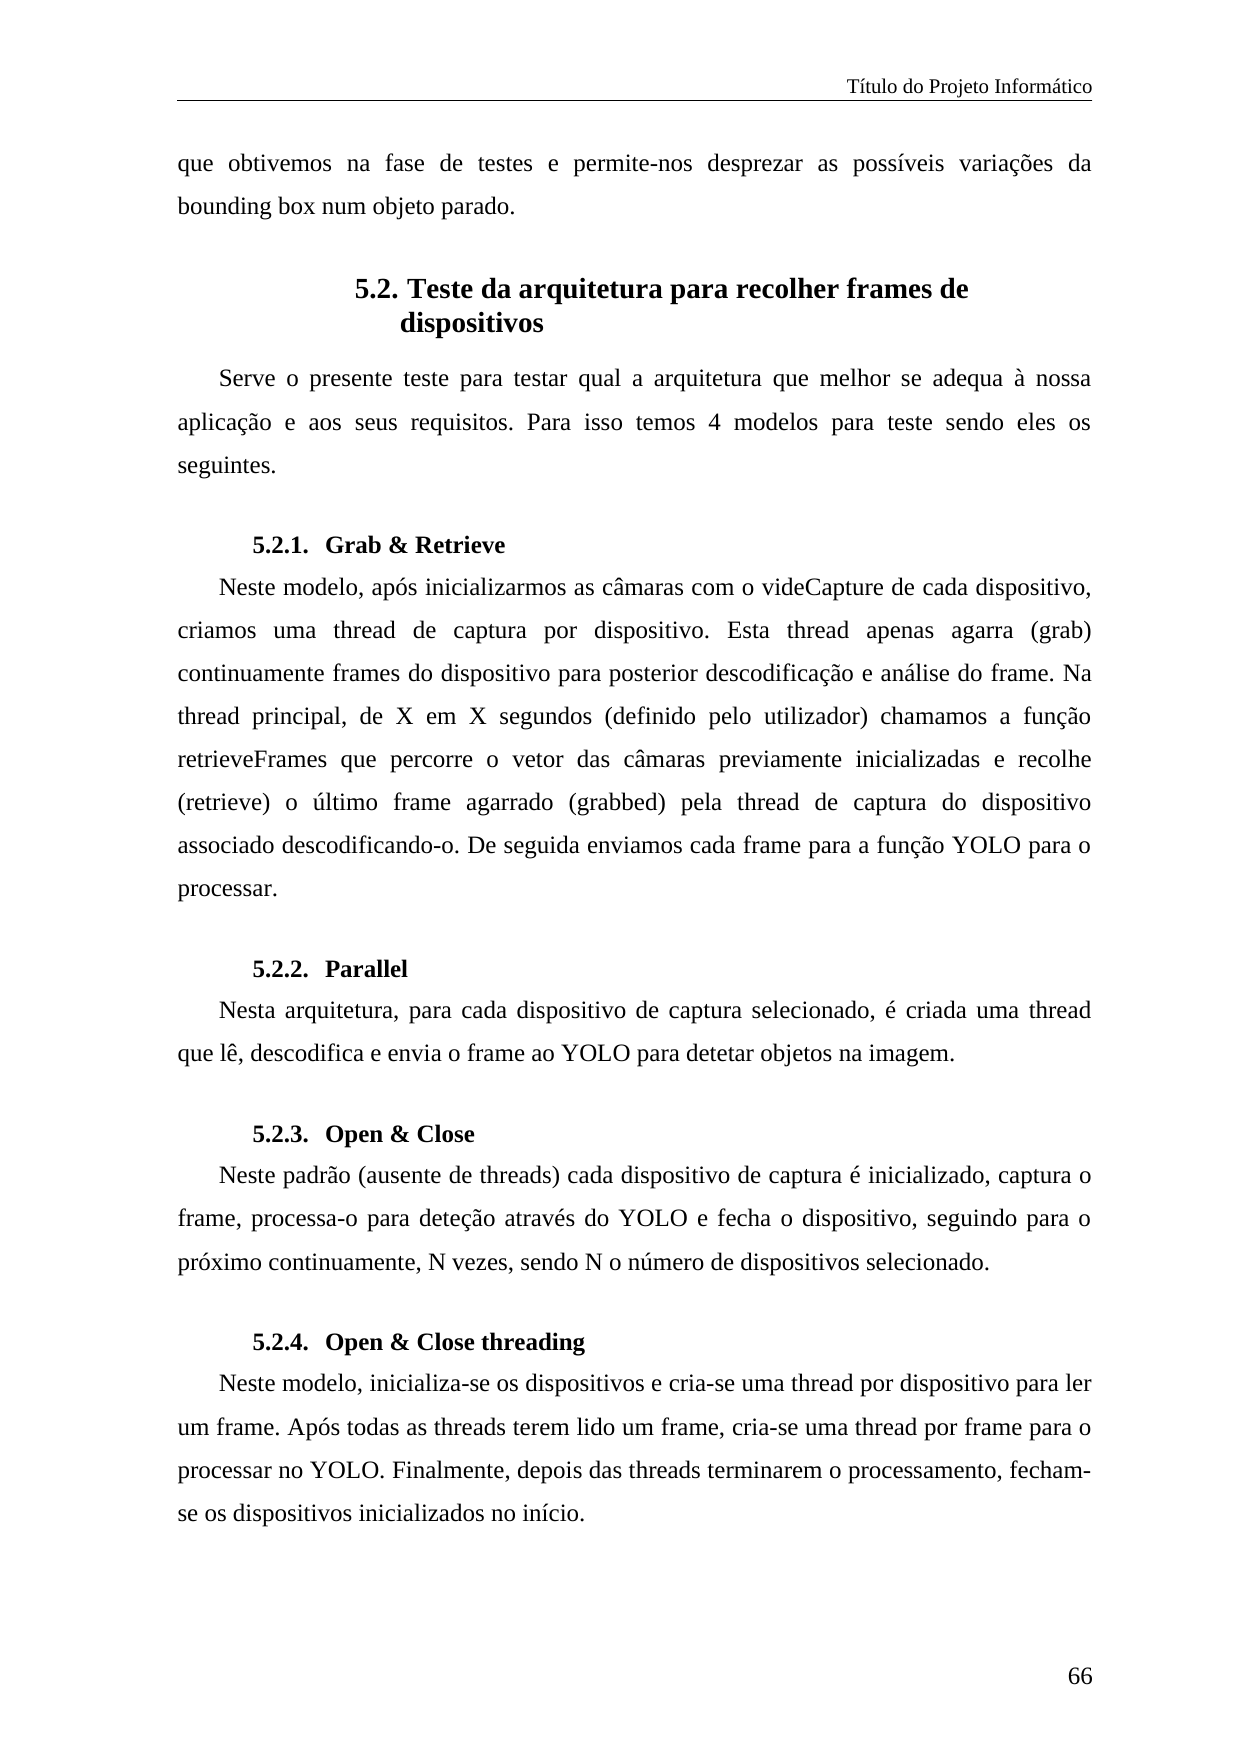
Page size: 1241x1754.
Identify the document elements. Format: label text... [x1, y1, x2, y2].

text Nesta arquitetura, para cada dispositivo de captura selecionado, é criada uma thread que lê, descodifica e envia o frame ao YOLO para detetar objetos na imagem. [177, 995, 1092, 1067]
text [177, 148, 1092, 219]
subtitle Teste da arquitetura para recolher frames de dispositivos [354, 271, 1092, 338]
text Neste modelo, após inicializarmos as câmaras com o videCapture de cada dispositivo, criamos uma thread de captura por dispositivo. Esta thread apenas agarra (grab) continuamente frames do dispositivo para posterior descodificação e análise do frame. Na thread principal, de X em X segundos (definido pelo utilizador) chamamos a função retrieveFrames que percorre o vetor das câmaras previamente inicializadas e recolhe (retrieve) o último frame agarrado (grabbed) pela thread de captura do dispositivo associado descodificando-o. De seguida enviamos cada frame para a função YOLO para o processar. [177, 572, 1092, 902]
text Neste modelo, inicializa-se os dispositivos e cria-se uma thread por dispositivo para ler um frame. Após todas as threads terem lido um frame, cria-se uma thread por frame para o processar no YOLO. Finalmente, depois das threads terminarem o processamento, fecham-se os dispositivos inicializados no início. [177, 1368, 1092, 1527]
subtitle Open & Close [252, 1119, 1092, 1148]
subtitle Grab & Retrieve [252, 530, 1092, 559]
text Neste padrão (ausente de threads) cada dispositivo de captura é inicializado, captura o frame, processa-o para deteção através do YOLO e fecha o dispositivo, seguindo para o próximo continuamente, N vezes, sendo N o número de dispositivos selecionado. [177, 1160, 1092, 1275]
text Serve o presente teste para testar qual a arquitetura que melhor se adequa à nossa aplicação e aos seus requisitos. Para isso temos 4 modelos para teste sendo eles os seguintes. [177, 363, 1092, 478]
subtitle Open & Close threading [252, 1327, 1092, 1356]
subtitle Parallel [252, 954, 1092, 983]
